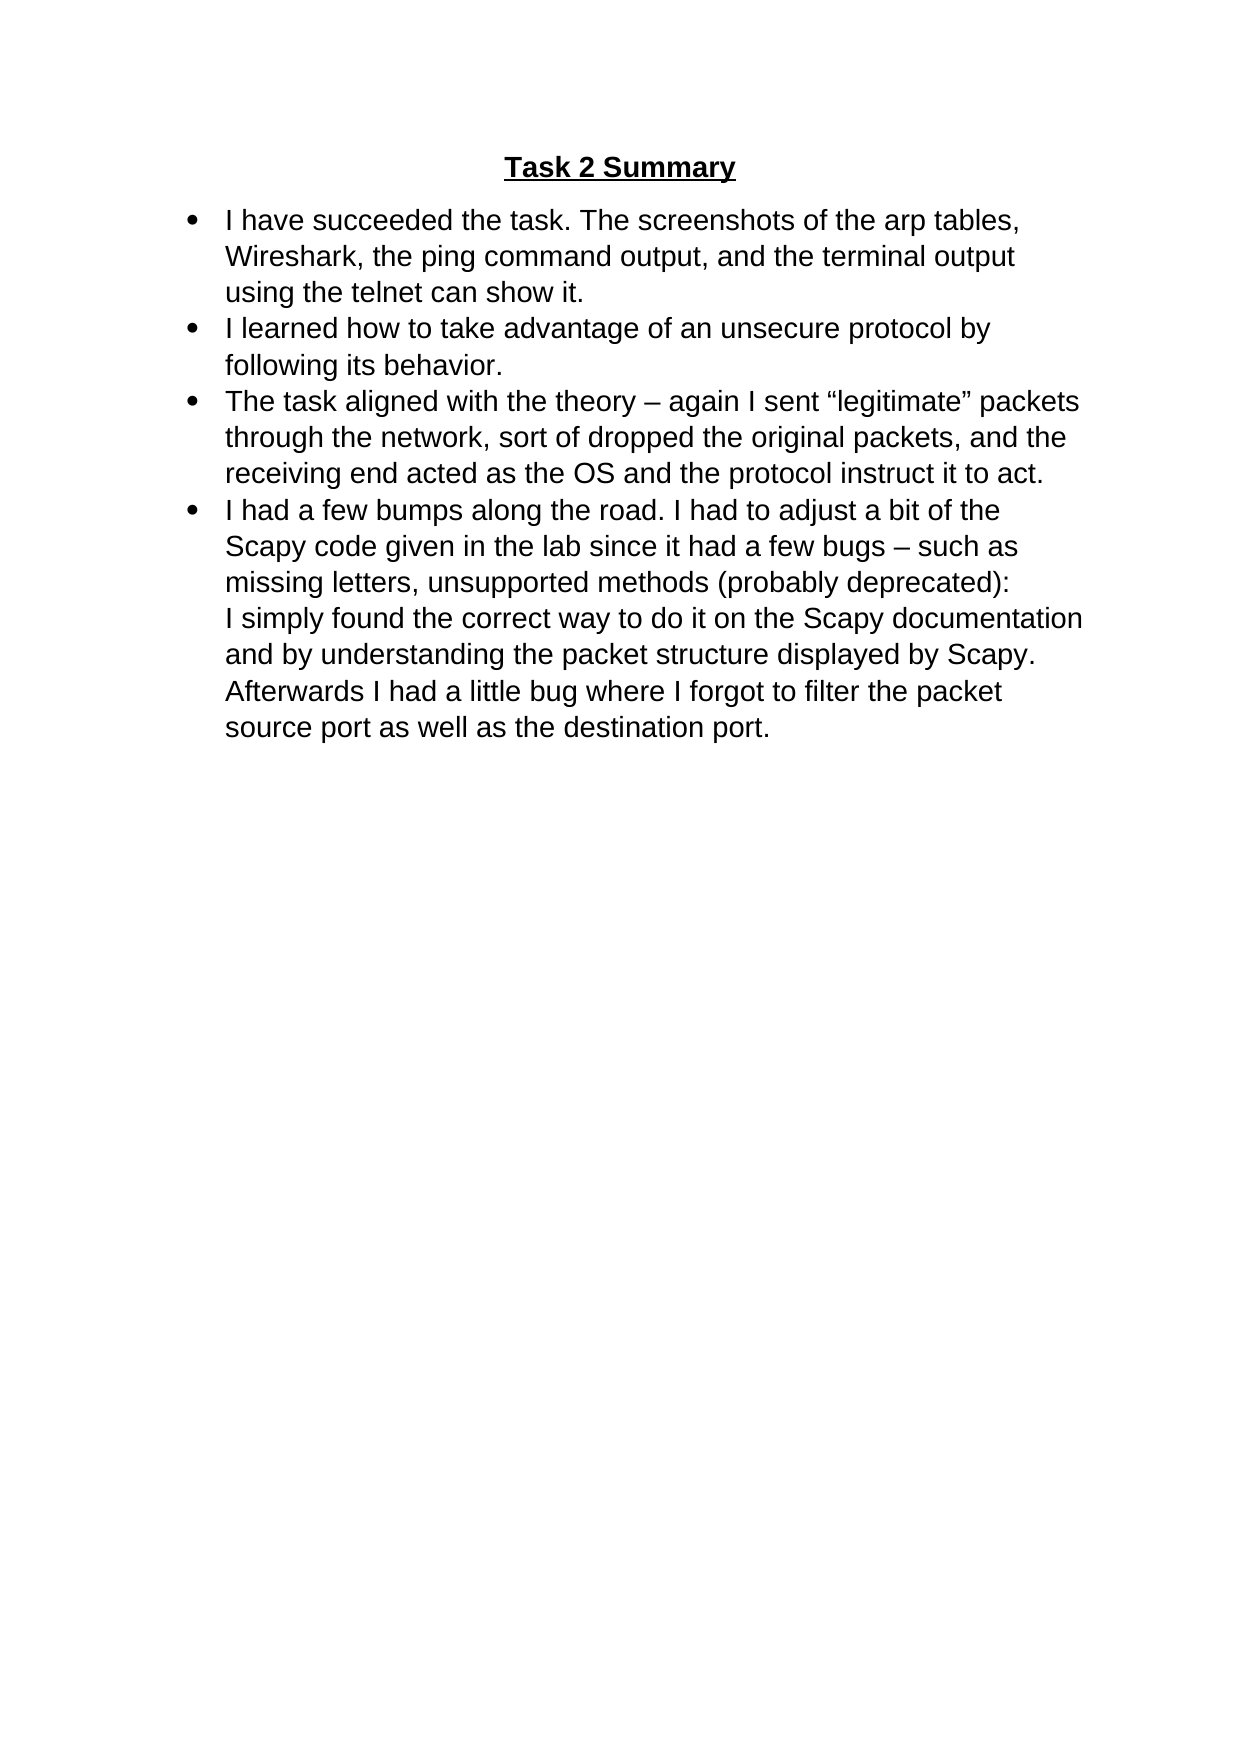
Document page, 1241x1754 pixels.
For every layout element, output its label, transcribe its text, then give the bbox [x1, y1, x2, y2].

text Task 2 Summary [150, 150, 1090, 183]
list I learned how to take advantage of an unsecure protocol by following its behavior. [187, 311, 1090, 381]
list I have succeeded the task. The screenshots of the arp tables, Wireshark, the ping command output, and the terminal output using the telnet can show it. [187, 203, 1090, 309]
list I had a few bumps along the road. I had to adjust a bit of the Scapy code given in the lab since it had a few bugs – such as missing letters, unsupported methods (probably deprecated): I simply found the correct way to do it on the Scapy documentation and by understanding the packet structure displayed by Scapy. Afterwards I had a little bug where I forgot to filter the packet source port as well as the destination port. [187, 493, 1090, 743]
list The task aligned with the theory – again I sent “legitimate” packets through the network, sort of dropped the original packets, and the receiving end acted as the OS and the protocol instruct it to act. [187, 384, 1090, 490]
